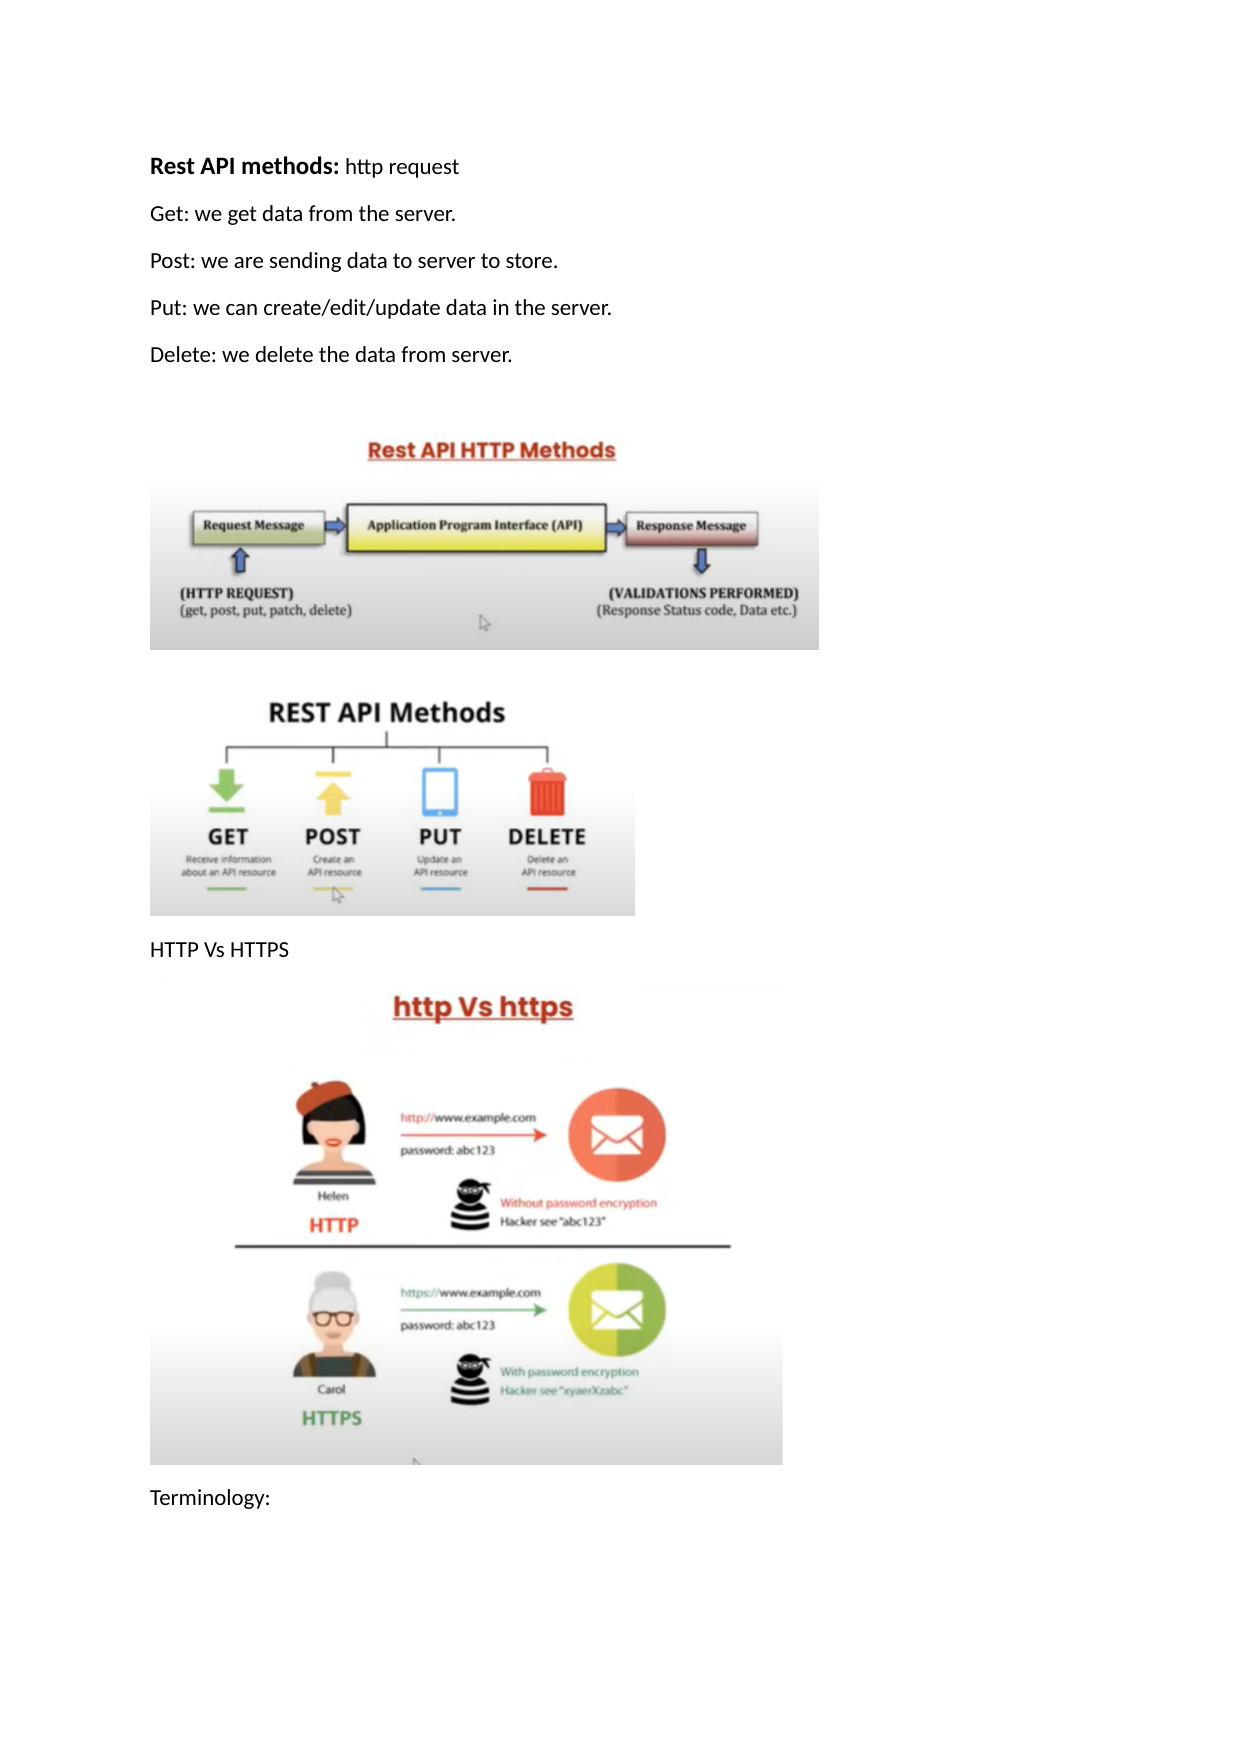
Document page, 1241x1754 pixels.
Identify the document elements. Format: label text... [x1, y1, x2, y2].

text Delete: we delete the data from server. [150, 340, 1090, 368]
text HTTP Vs HTTPS [150, 935, 1090, 963]
text Get: we get data from the server. [150, 199, 1090, 228]
picture [150, 387, 819, 650]
picture [150, 981, 783, 1465]
text Put: we can create/edit/update data in the server. [150, 293, 1090, 321]
picture [150, 668, 636, 916]
text Rest API methods: http request [150, 150, 1090, 181]
text Post: we are sending data to server to store. [150, 246, 1090, 274]
text Terminology: [150, 1483, 1090, 1511]
